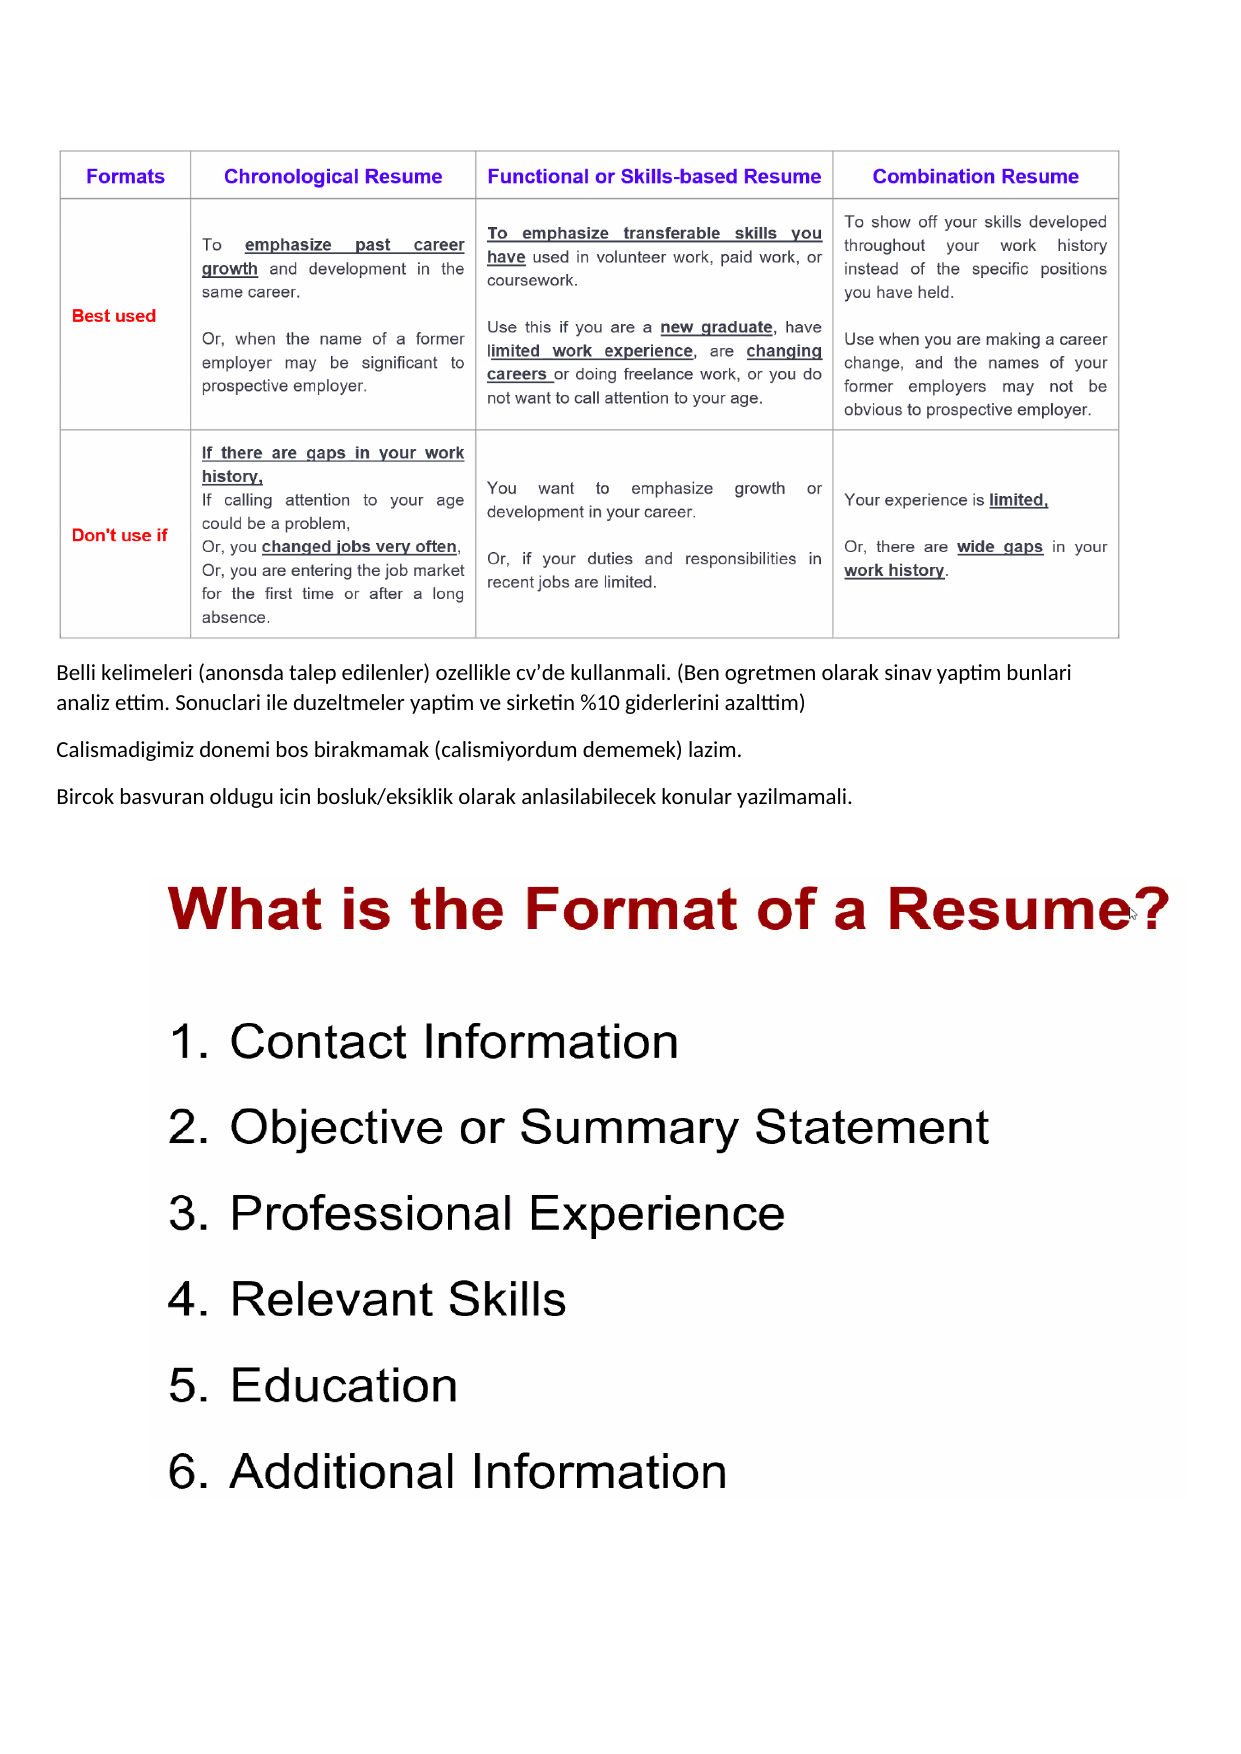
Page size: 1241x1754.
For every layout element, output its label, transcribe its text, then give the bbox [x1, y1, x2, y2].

text Bircok basvuran oldugu icin bosluk/eksiklik olarak anlasilabilecek konular yazilmamali. [56, 782, 1093, 810]
text Belli kelimeleri (anonsda talep edilenler) ozellikle cv’de kullanmali. (Ben ogretmen olarak sinav yaptim bunlari analiz ettim. Sonuclari ile duzeltmeler yaptim ve sirketin %10 giderlerini azalttim) [56, 658, 1093, 717]
picture [56, 147, 1121, 640]
text Calismadigimiz donemi bos birakmamak (calismiyordum dememek) lazim. [56, 735, 1093, 763]
picture [150, 876, 1187, 1501]
